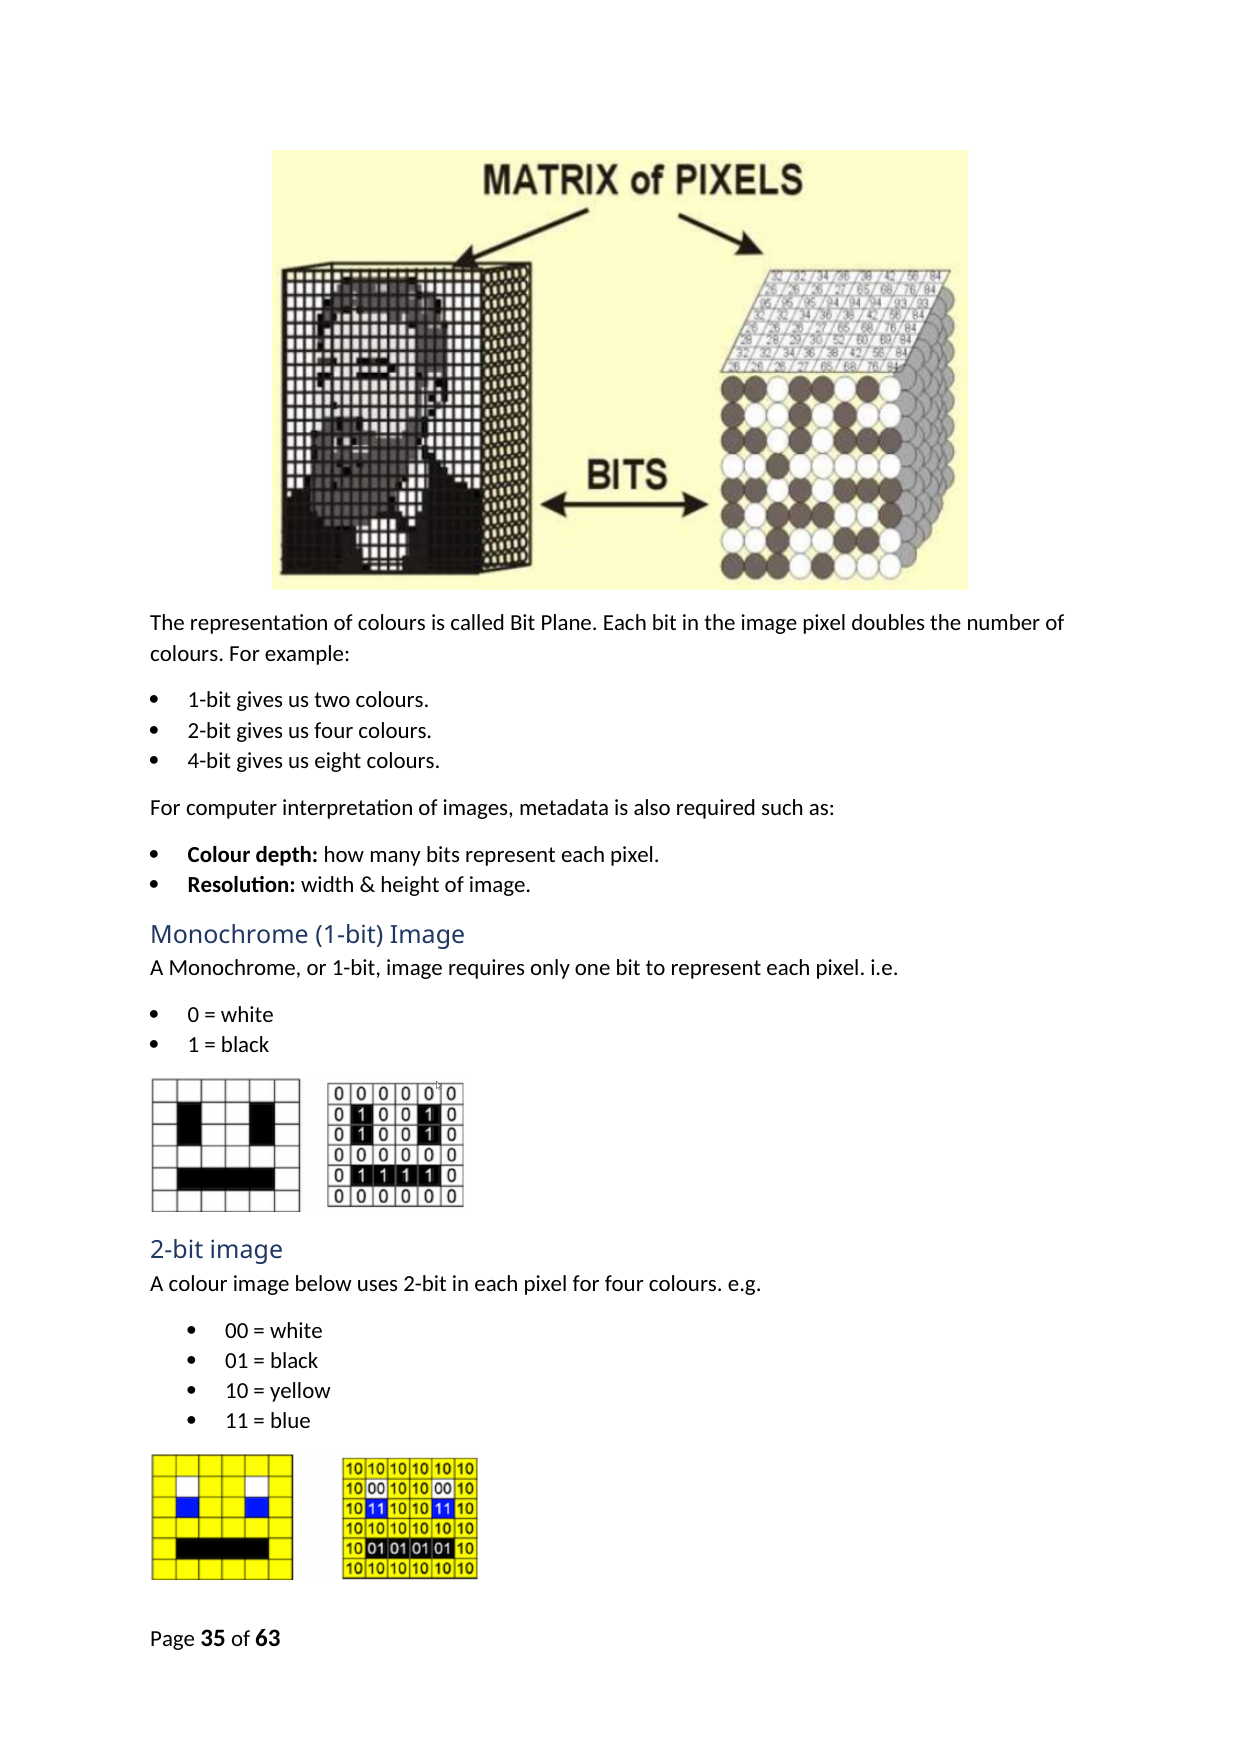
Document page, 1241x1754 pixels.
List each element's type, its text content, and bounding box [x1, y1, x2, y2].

list 00 = white [187, 1316, 1090, 1344]
text For computer interpretation of images, metadata is also required such as: [150, 793, 1090, 821]
list 01 = black [187, 1346, 1090, 1374]
picture [150, 1453, 479, 1581]
list 4-bit gives us eight colours. [150, 746, 1090, 774]
list 0 = white [150, 1000, 1090, 1028]
subtitle Monochrome (1-bit) Image [150, 917, 1090, 951]
list 10 = yellow [187, 1376, 1090, 1404]
subtitle 2-bit image [150, 1232, 1090, 1266]
text A colour image below uses 2-bit in each pixel for four colours. e.g. [150, 1269, 1090, 1297]
picture [150, 1077, 466, 1214]
list 2-bit gives us four colours. [150, 716, 1090, 744]
list 11 = blue [187, 1406, 1090, 1434]
list 1 = black [150, 1031, 1090, 1059]
list Colour depth: how many bits represent each pixel. [150, 840, 1090, 868]
text The representation of colours is called Bit Plane. Each bit in the image pixel doubles the number of colours. For example: [150, 608, 1090, 667]
list 1-bit gives us two colours. [150, 686, 1090, 713]
text A Monochrome, or 1-bit, image requires only one bit to represent each pixel. i.e. [150, 953, 1090, 982]
picture [271, 150, 969, 590]
list Resolution: width & height of image. [150, 870, 1090, 898]
